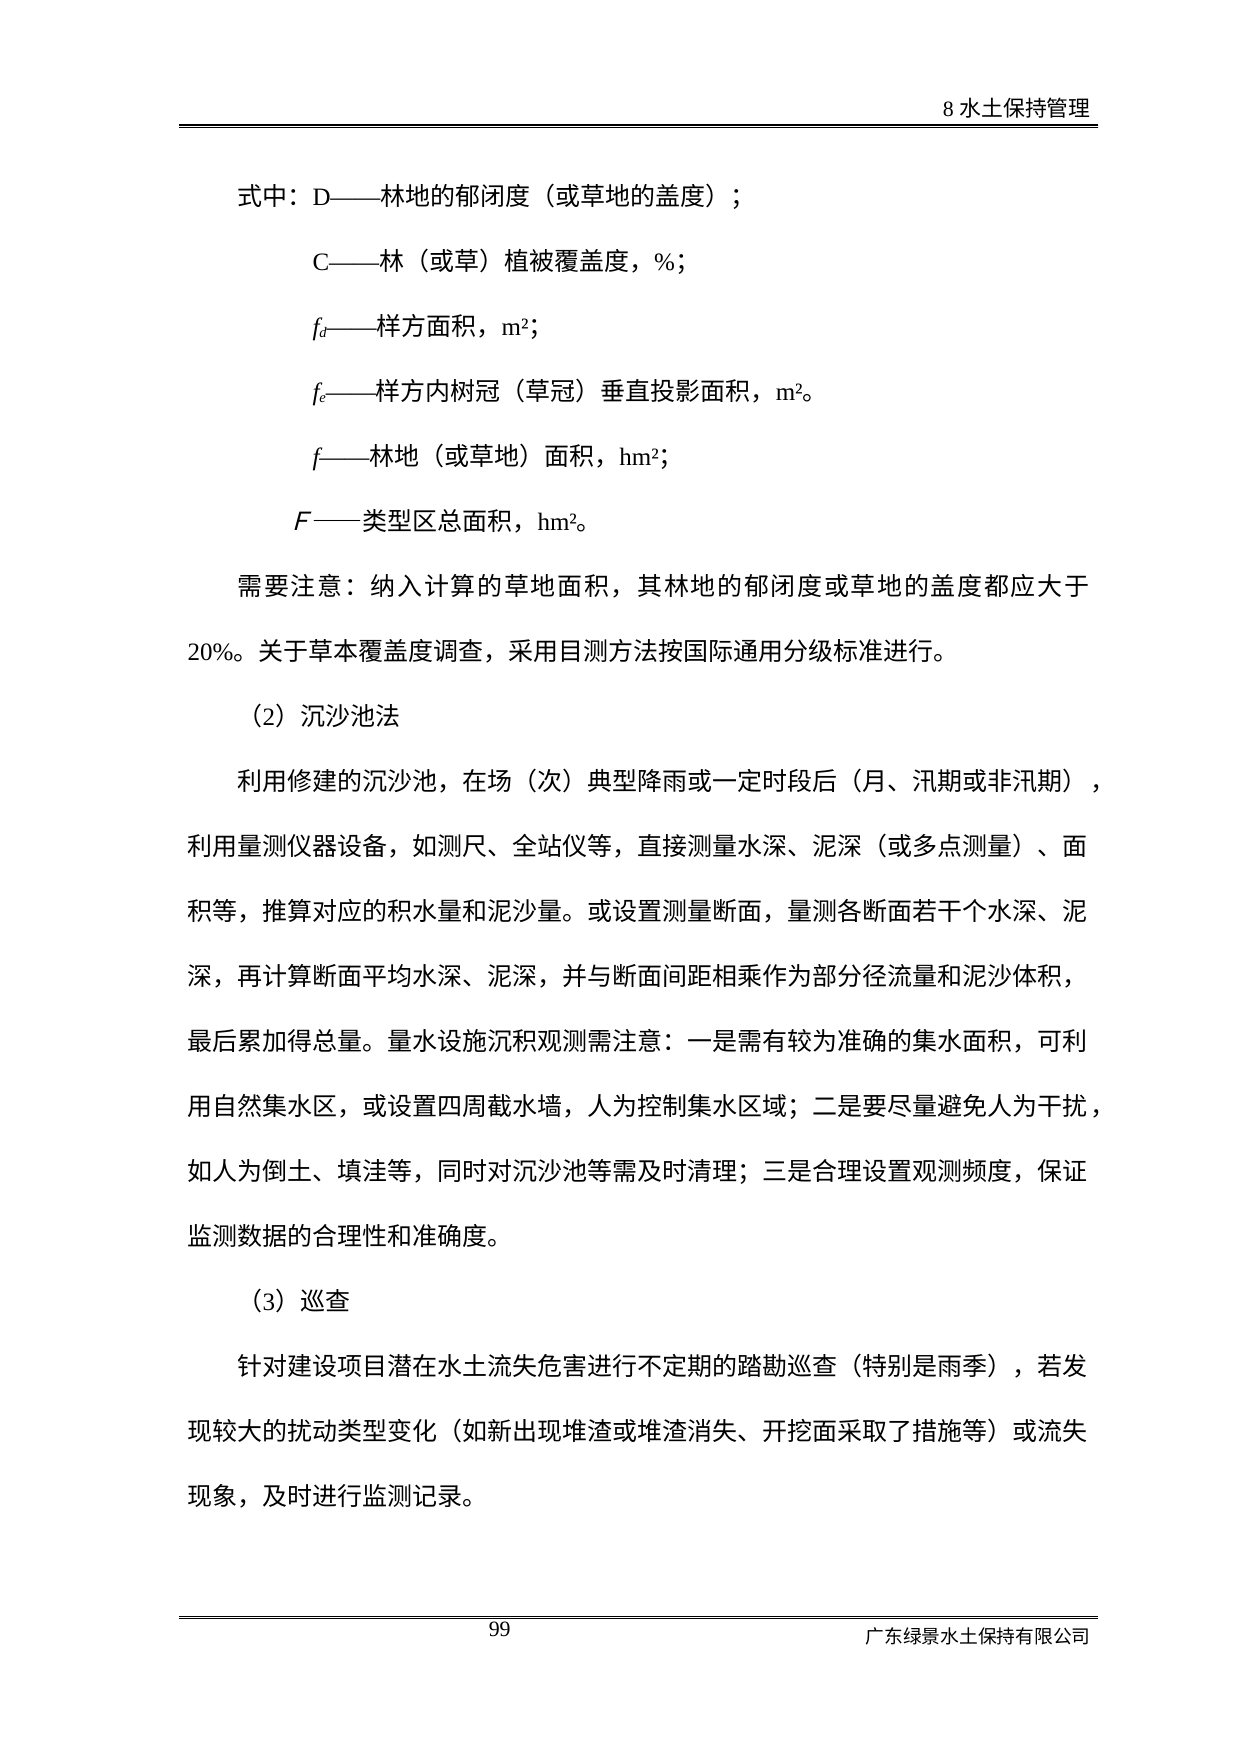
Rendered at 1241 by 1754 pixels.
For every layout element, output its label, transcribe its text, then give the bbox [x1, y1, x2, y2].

text 需要注意：纳入计算的草地面积，其林地的郁闭度或草地的盖度都应大于20%。关于草本覆盖度调查，采用目测方法按国际通用分级标准进行。 [187, 552, 1090, 682]
text （3）巡查 [187, 1267, 1090, 1332]
text Ｆ——类型区总面积，hm²。 [187, 487, 1090, 552]
text 针对建设项目潜在水土流失危害进行不定期的踏勘巡查（特别是雨季），若发现较大的扰动类型变化（如新出现堆渣或堆渣消失、开挖面采取了措施等）或流失现象，及时进行监测记录。 [187, 1332, 1090, 1527]
text fe——样方内树冠（草冠）垂直投影面积，m²。 [187, 357, 1090, 422]
text C——林（或草）植被覆盖度，%； [187, 227, 1090, 292]
text 利用修建的沉沙池，在场（次）典型降雨或一定时段后（月、汛期或非汛期），利用量测仪器设备，如测尺、全站仪等，直接测量水深、泥深（或多点测量）、面积等，推算对应的积水量和泥沙量。或设置测量断面，量测各断面若干个水深、泥深，再计算断面平均水深、泥深，并与断面间距相乘作为部分径流量和泥沙体积，最后累加得总量。量水设施沉积观测需注意：一是需有较为准确的集水面积，可利用自然集水区，或设置四周截水墙，人为控制集水区域；二是要尽量避免人为干扰，如人为倒土、填洼等，同时对沉沙池等需及时清理；三是合理设置观测频度，保证监测数据的合理性和准确度。 [187, 747, 1090, 1267]
text fd——样方面积，m²； [187, 292, 1090, 357]
text f——林地（或草地）面积，hm²； [187, 422, 1090, 487]
text 式中：D——林地的郁闭度（或草地的盖度）； [187, 162, 1090, 227]
text （2）沉沙池法 [187, 682, 1090, 747]
